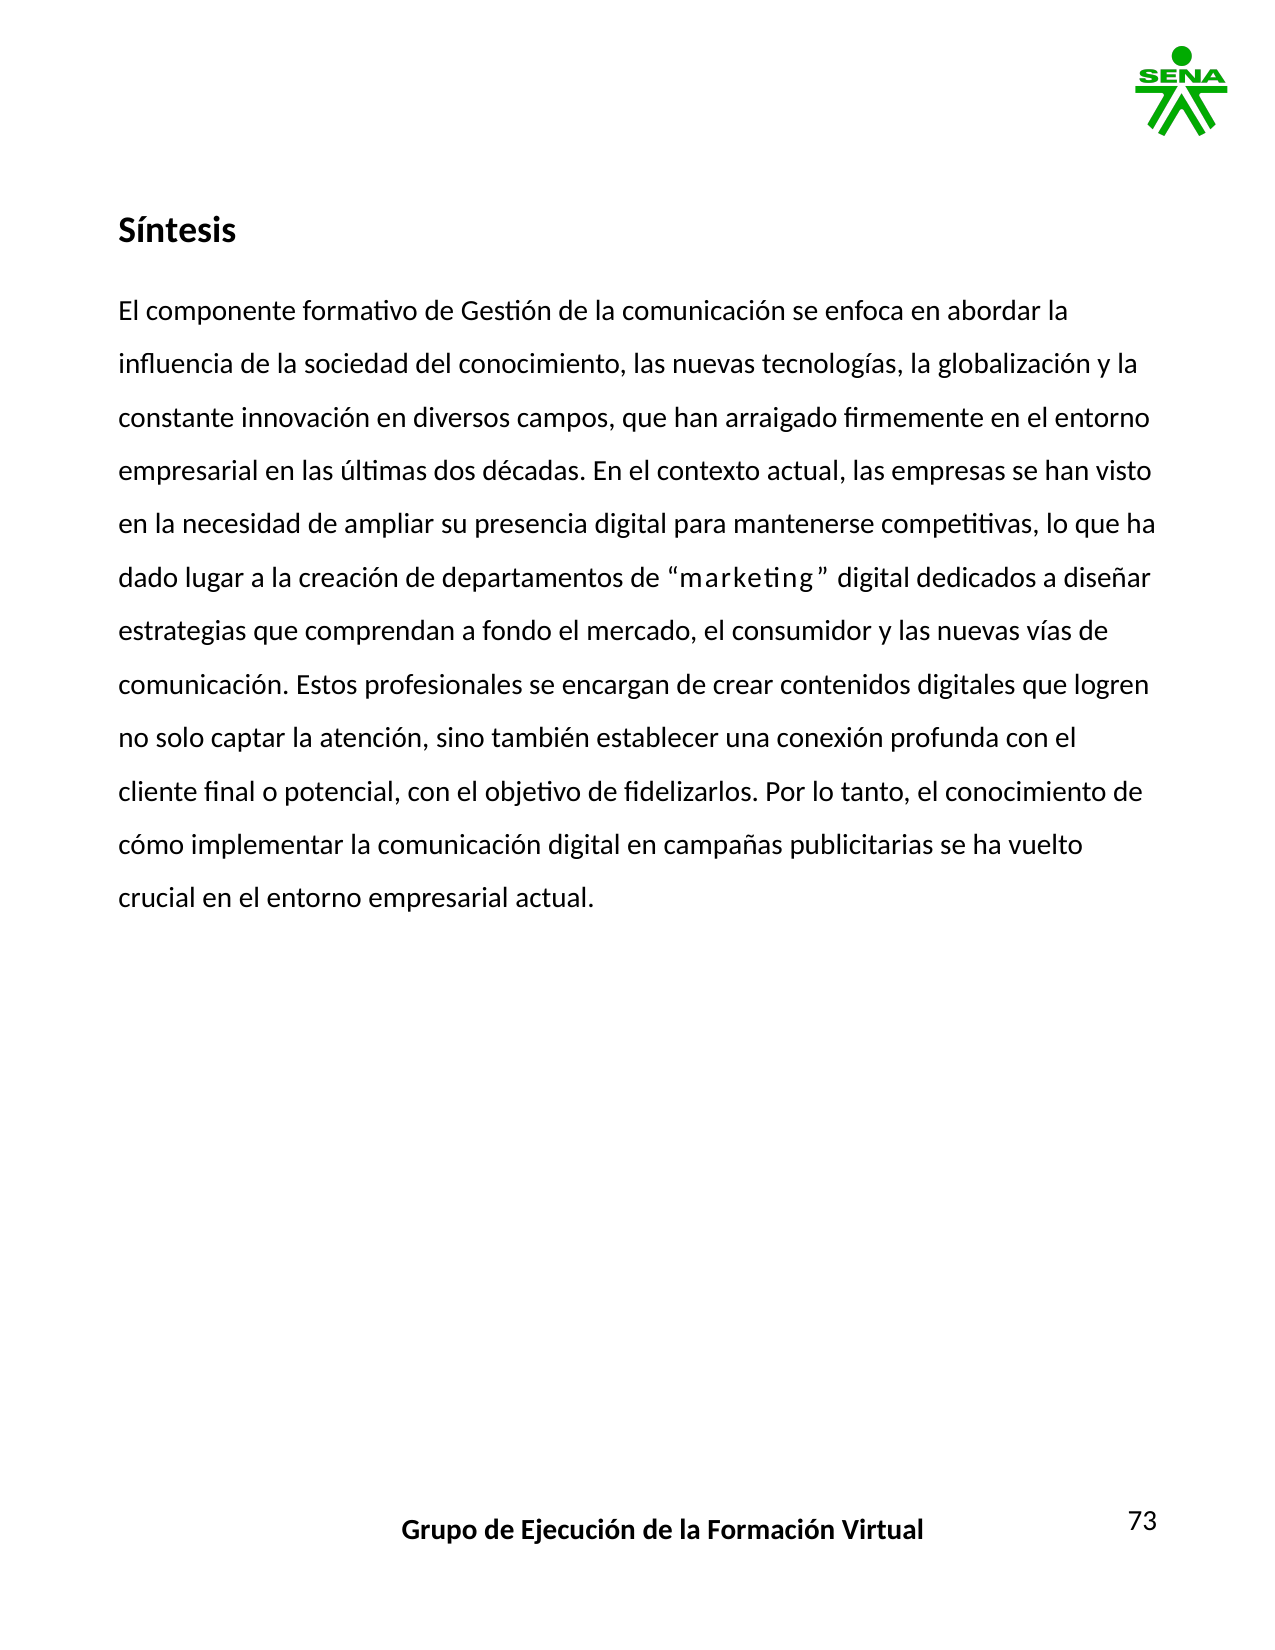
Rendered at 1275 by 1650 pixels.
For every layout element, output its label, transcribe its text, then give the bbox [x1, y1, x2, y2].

picture [1135, 46, 1228, 136]
text Síntesis [118, 206, 1157, 252]
text El componente formativo de Gestión de la comunicación se enfoca en abordar la influencia de la sociedad del conocimiento, las nuevas tecnologías, la globalización y la constante innovación en diversos campos, que han arraigado firmemente en el entorno empresarial en las últimas dos décadas. En el contexto actual, las empresas se han visto en la necesidad de ampliar su presencia digital para mantenerse competitivas, lo que ha dado lugar a la creación de departamentos de “marketing” digital dedicados a diseñar estrategias que comprendan a fondo el mercado, el consumidor y las nuevas vías de comunicación. Estos profesionales se encargan de crear contenidos digitales que logren no solo captar la atención, sino también establecer una conexión profunda con el cliente final o potencial, con el objetivo de fidelizarlos. Por lo tanto, el conocimiento de cómo implementar la comunicación digital en campañas publicitarias se ha vuelto crucial en el entorno empresarial actual. [118, 292, 1157, 915]
